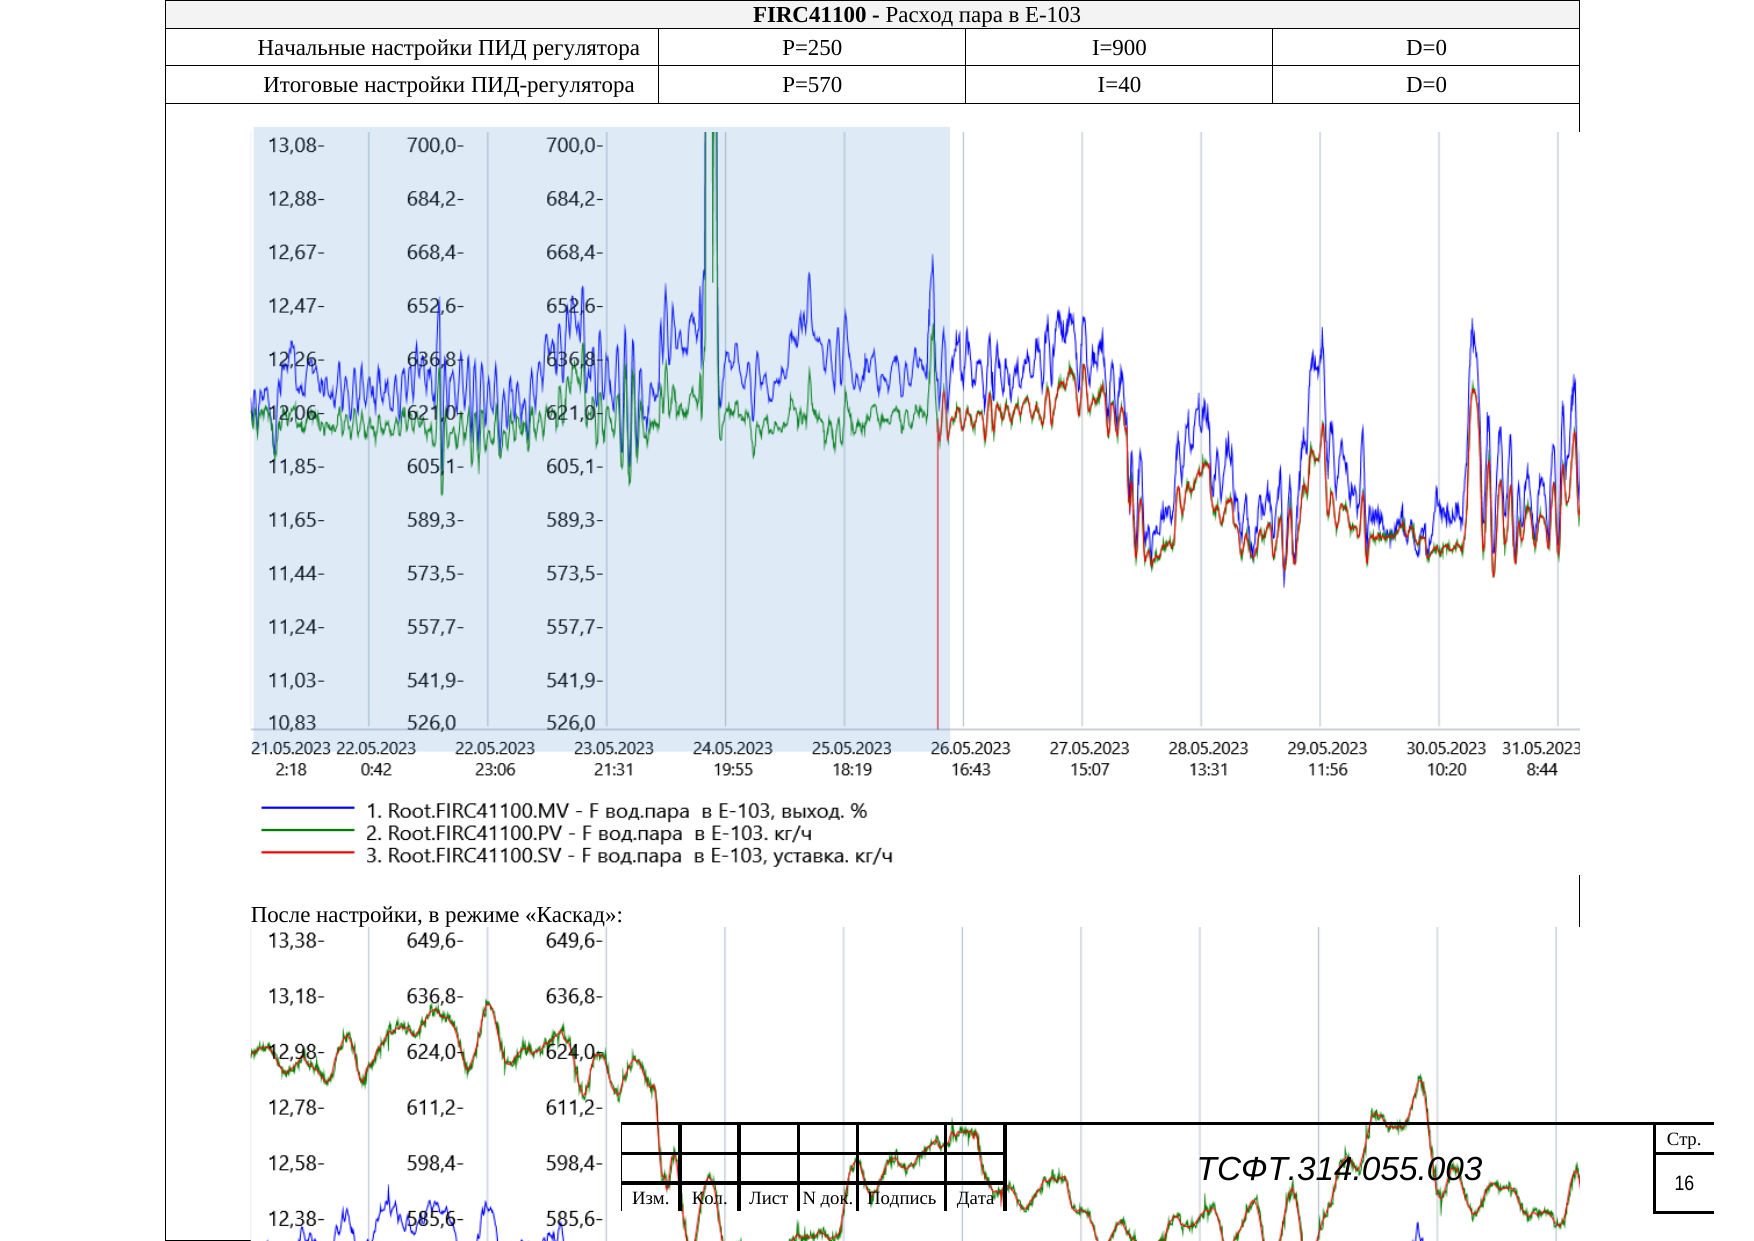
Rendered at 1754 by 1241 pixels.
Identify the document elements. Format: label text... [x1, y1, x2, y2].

picture [859, 1125, 944, 1152]
table_cell После настройки, в режиме «Каскад»: [166, 104, 1579, 1240]
picture [947, 1155, 1003, 1181]
picture [741, 1125, 797, 1152]
picture [800, 1125, 856, 1152]
table_cell D=0 [1273, 66, 1579, 102]
picture [622, 1155, 678, 1181]
table_cell I=40 [966, 66, 1272, 102]
picture [682, 1155, 737, 1181]
picture [250, 927, 1580, 1241]
table_header FIRC41100 - Расход пара в Е-103 [166, 1, 1579, 28]
picture [682, 1125, 737, 1152]
table_cell P=570 [659, 66, 965, 102]
picture [859, 1155, 944, 1181]
table_cell D=0 [1273, 29, 1579, 65]
picture [800, 1155, 856, 1181]
picture [622, 1125, 678, 1152]
table_cell I=900 [966, 29, 1272, 65]
picture [947, 1125, 1003, 1152]
picture [250, 132, 1580, 875]
picture [741, 1155, 797, 1181]
table_cell Начальные настройки ПИД регулятора [166, 29, 658, 65]
table_cell Итоговые настройки ПИД-регулятора [166, 66, 658, 102]
table_cell P=250 [659, 29, 965, 65]
